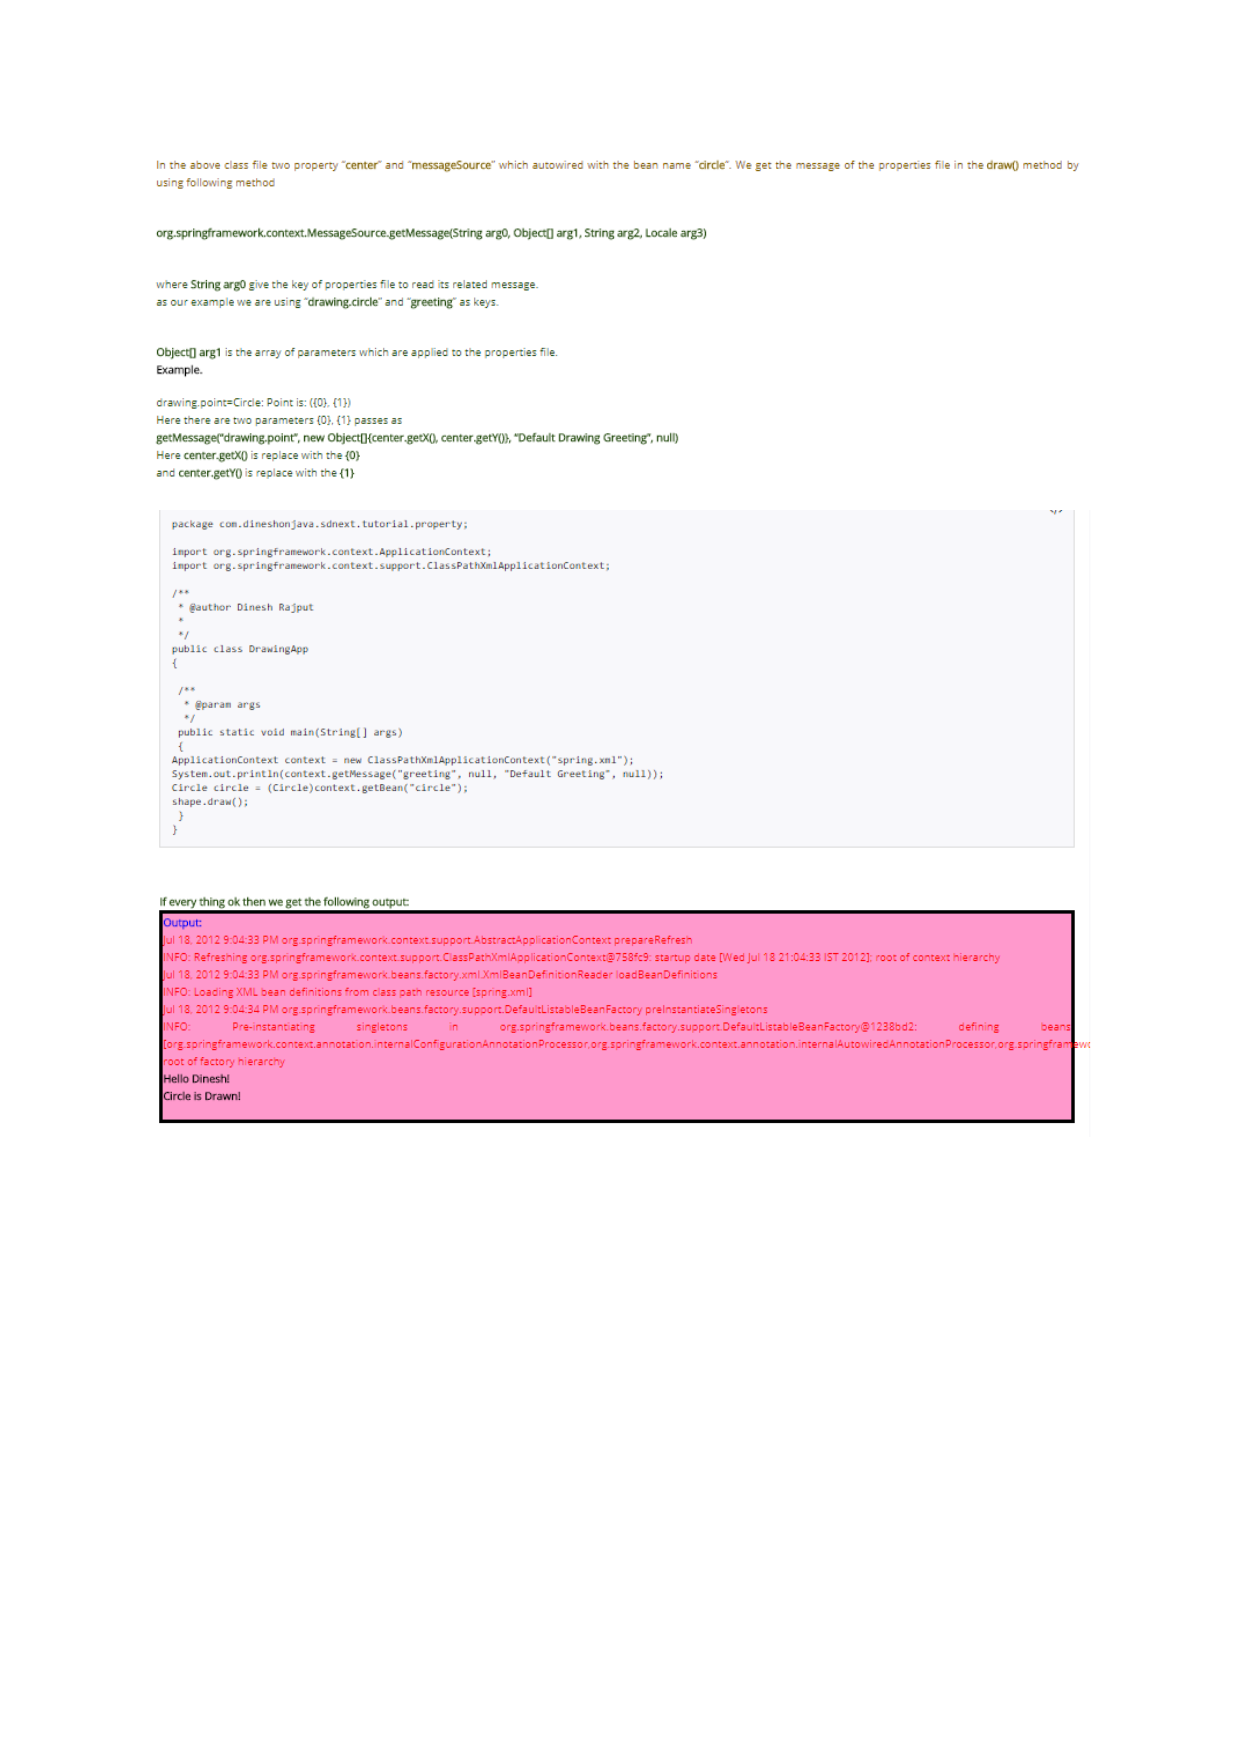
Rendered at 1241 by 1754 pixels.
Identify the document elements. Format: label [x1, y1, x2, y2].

picture [150, 150, 1091, 486]
picture [150, 510, 1091, 1137]
